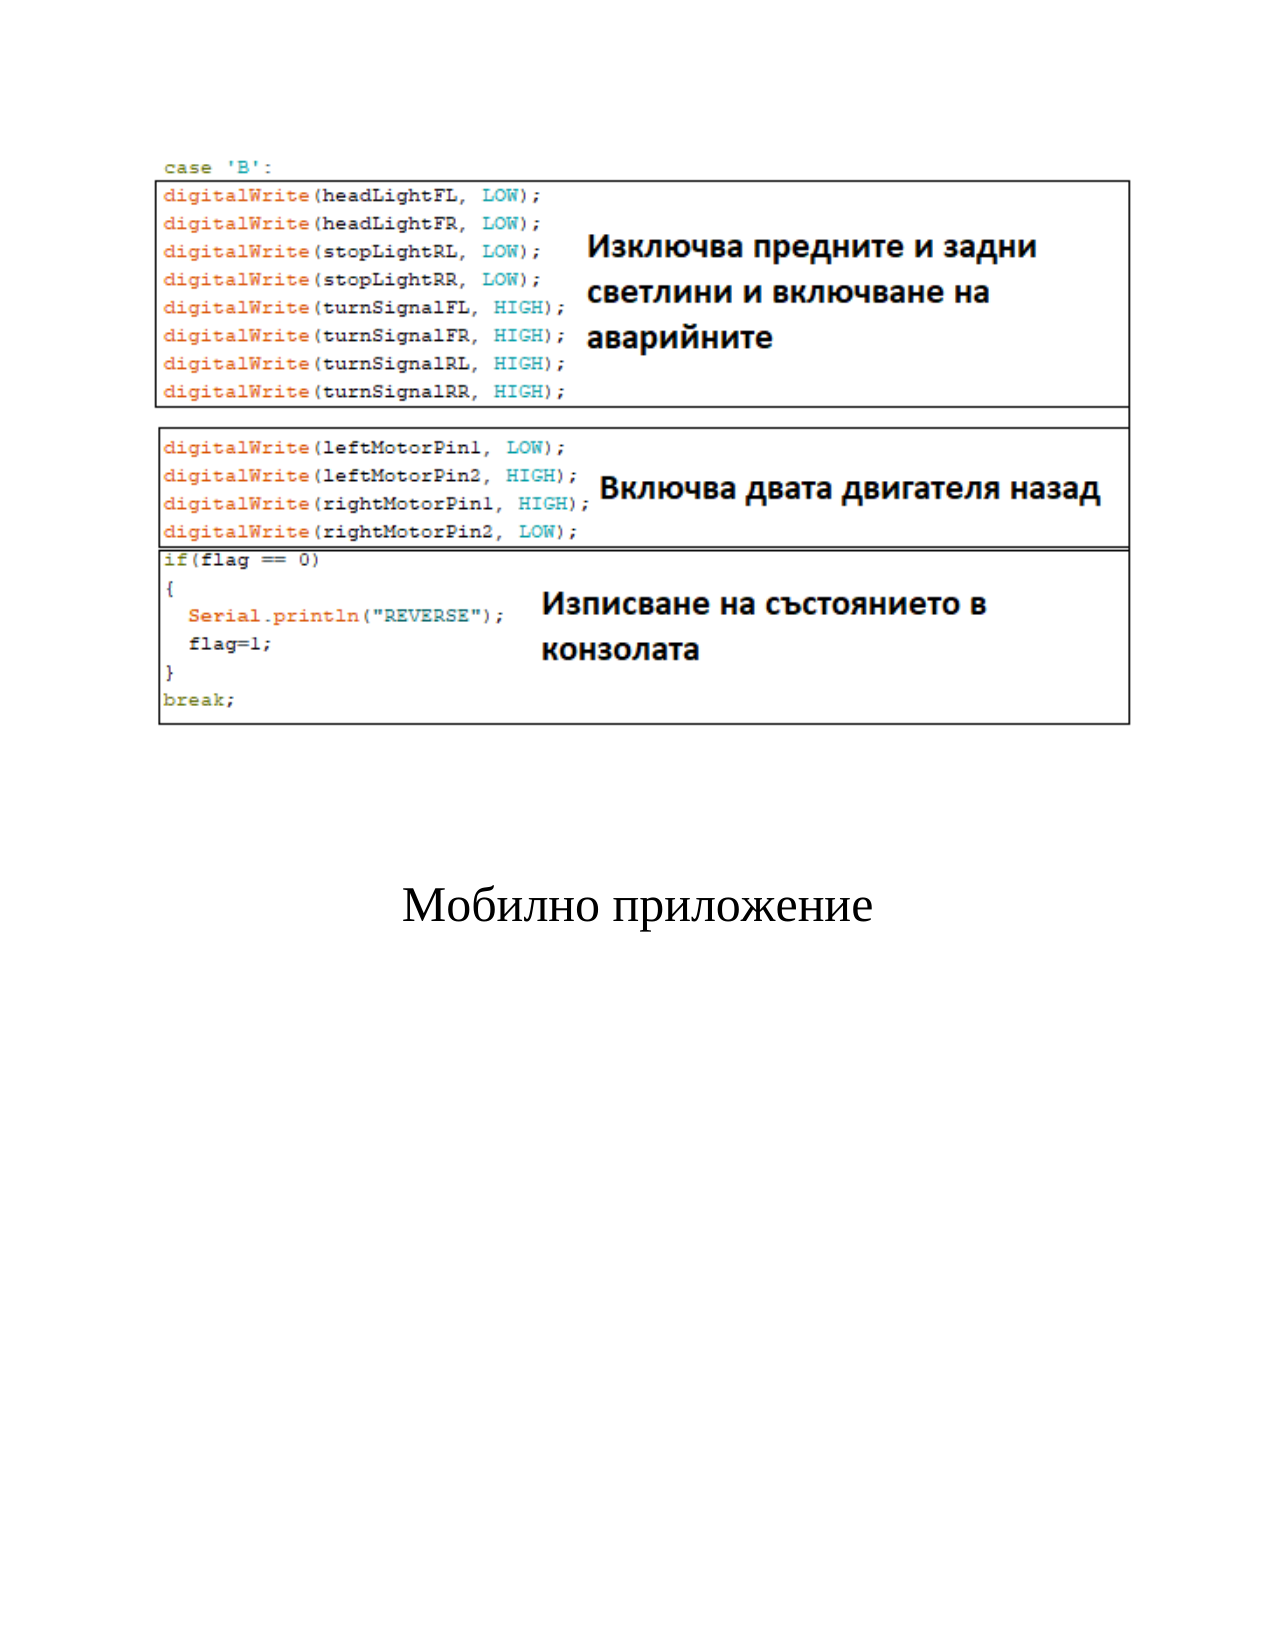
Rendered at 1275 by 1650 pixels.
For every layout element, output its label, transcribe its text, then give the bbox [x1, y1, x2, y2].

text Мобилно приложение [150, 875, 1125, 932]
picture [150, 150, 1148, 734]
